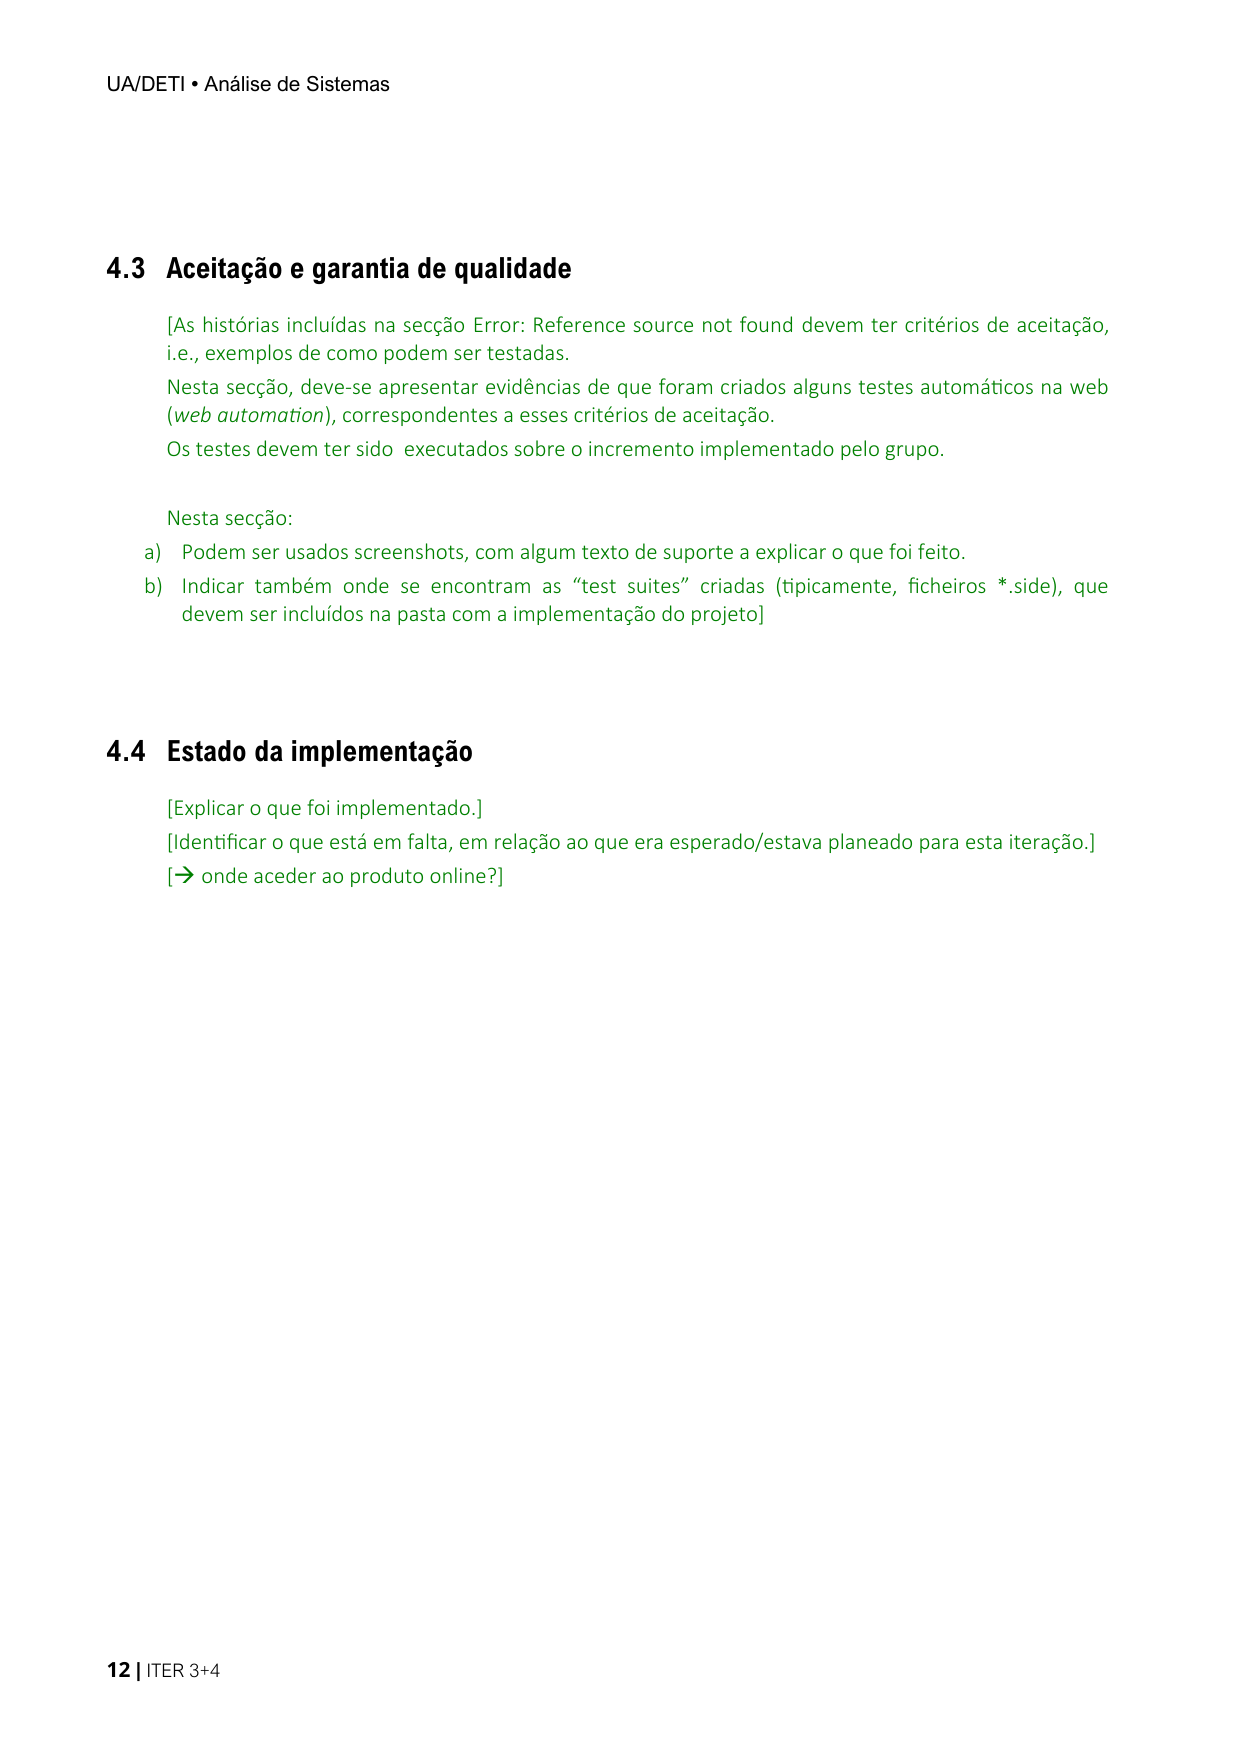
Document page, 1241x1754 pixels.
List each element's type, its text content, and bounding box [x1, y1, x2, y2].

subtitle Aceitação e garantia de qualidade [106, 251, 1051, 285]
subtitle Estado da implementação [106, 735, 1051, 768]
text [ onde aceder ao produto online?] [166, 862, 1110, 889]
text Os testes devem ter sido executados sobre o incremento implementado pelo grupo. [166, 434, 1110, 462]
text [Explicar o que foi implementado.] [166, 793, 1110, 821]
text Nesta secção: [166, 503, 1110, 531]
text Nesta secção, deve-se apresentar evidências de que foram criados alguns testes automáticos na web (web automation), correspondentes a esses critérios de aceitação. [166, 372, 1110, 428]
list Podem ser usados screenshots, com algum texto de suporte a explicar o que foi feito. [144, 537, 1110, 565]
list Indicar também onde se encontram as “test suites” criadas (tipicamente, ficheiros *.side), que devem ser incluídos na pasta com a implementação do projeto] [144, 571, 1110, 627]
text [Identificar o que está em falta, em relação ao que era esperado/estava planeado para esta iteração.] [166, 827, 1110, 855]
